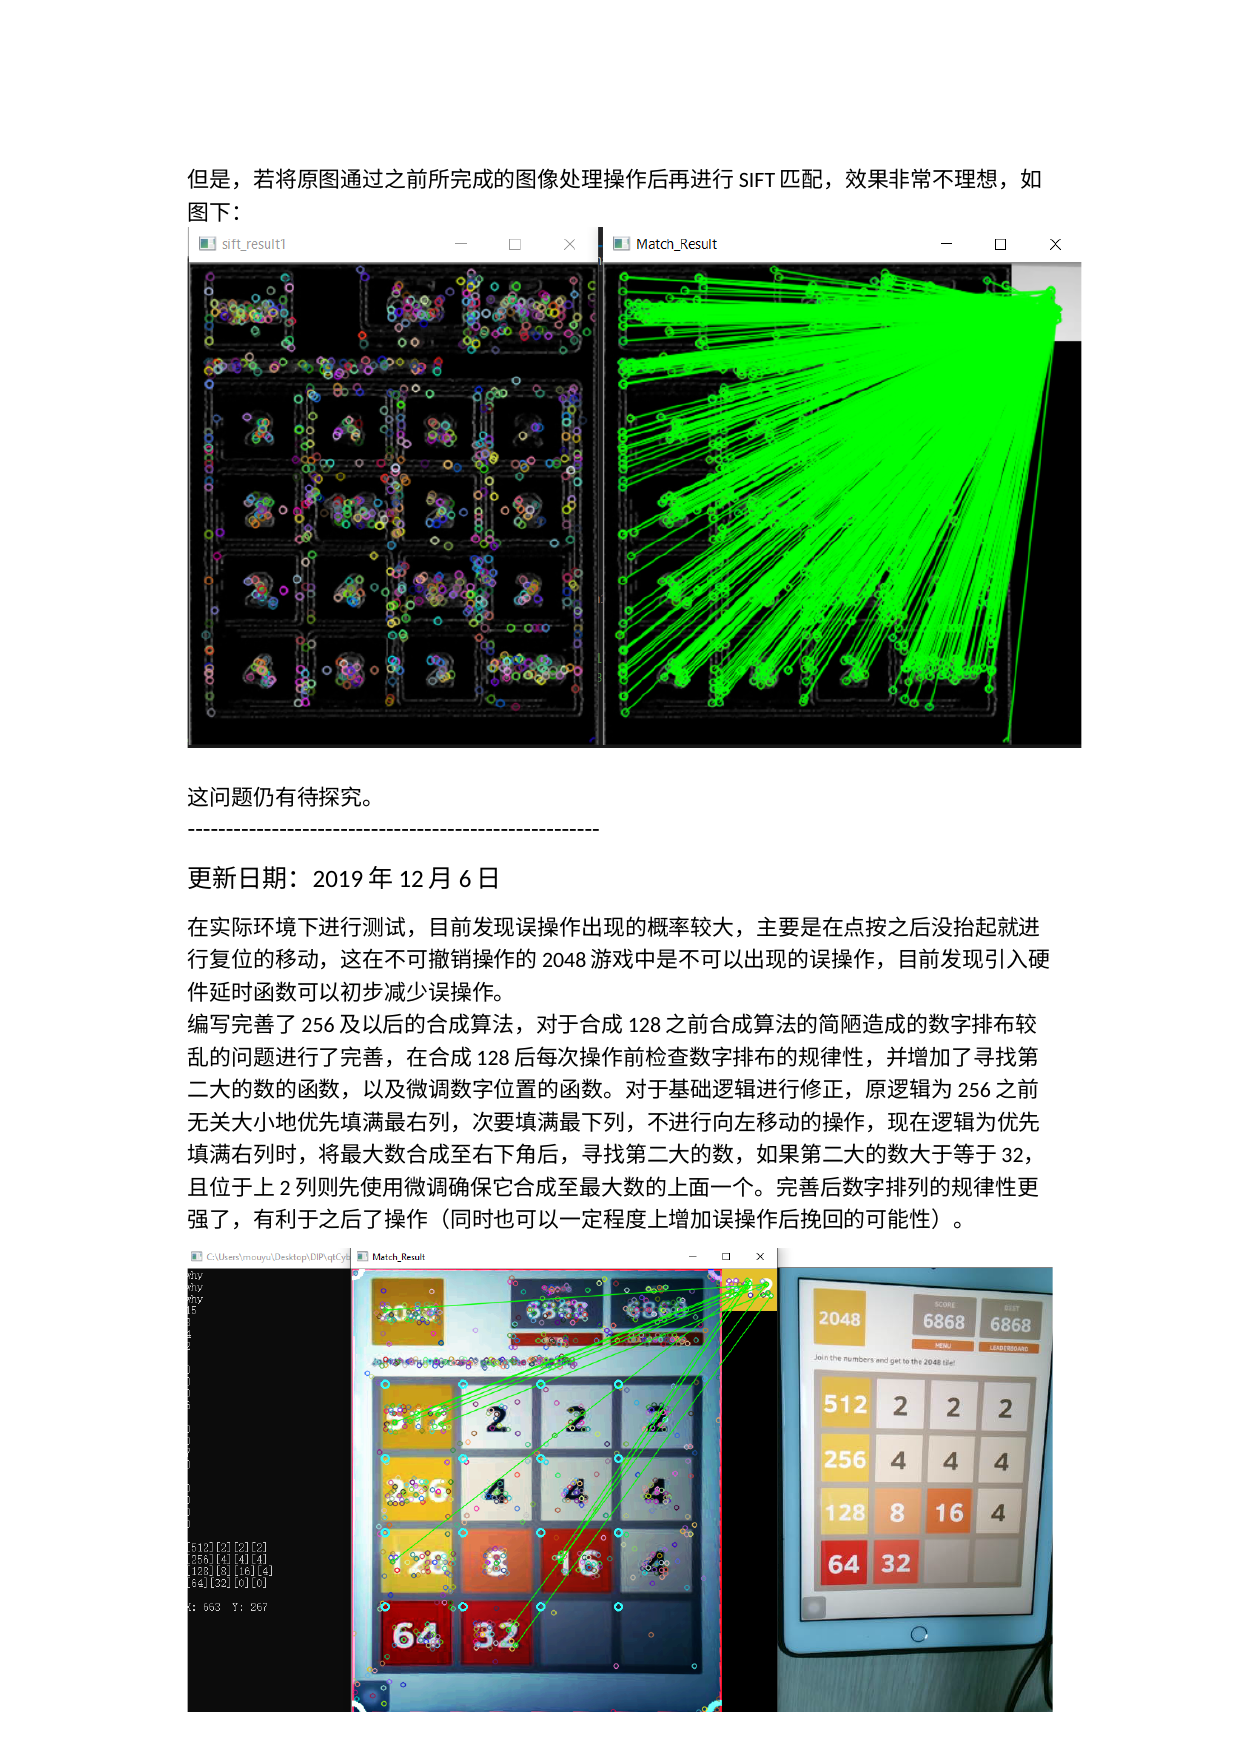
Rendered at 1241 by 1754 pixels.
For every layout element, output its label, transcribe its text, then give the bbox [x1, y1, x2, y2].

text 更新日期：2019年12月6日 [187, 844, 1053, 909]
text ------------------------------------------------------ [187, 812, 1053, 844]
picture [187, 1248, 1053, 1712]
text 但是，若将原图通过之前所完成的图像处理操作后再进行SIFT匹配，效果非常不理想，如图下： [187, 162, 1053, 227]
text 这问题仍有待探究。 [187, 779, 1053, 812]
text 编写完善了256及以后的合成算法，对于合成128之前合成算法的简陋造成的数字排布较乱的问题进行了完善，在合成128后每次操作前检查数字排布的规律性，并增加了寻找第二大的数的函数，以及微调数字位置的函数。对于基础逻辑进行修正，原逻辑为256之前无关大小地优先填满最右列，次要填满最下列，不进行向左移动的操作，现在逻辑为优先填满右列时，将最大数合成至右下角后，寻找第二大的数，如果第二大的数大于等于32，且位于上2列则先使用微调确保它合成至最大数的上面一个。完善后数字排列的规律性更强了，有利于之后了操作（同时也可以一定程度上增加误操作后挽回的可能性）。 [187, 1007, 1053, 1234]
picture [187, 227, 1082, 748]
text 在实际环境下进行测试，目前发现误操作出现的概率较大，主要是在点按之后没抬起就进行复位的移动，这在不可撤销操作的2048游戏中是不可以出现的误操作，目前发现引入硬件延时函数可以初步减少误操作。 [187, 909, 1053, 1007]
